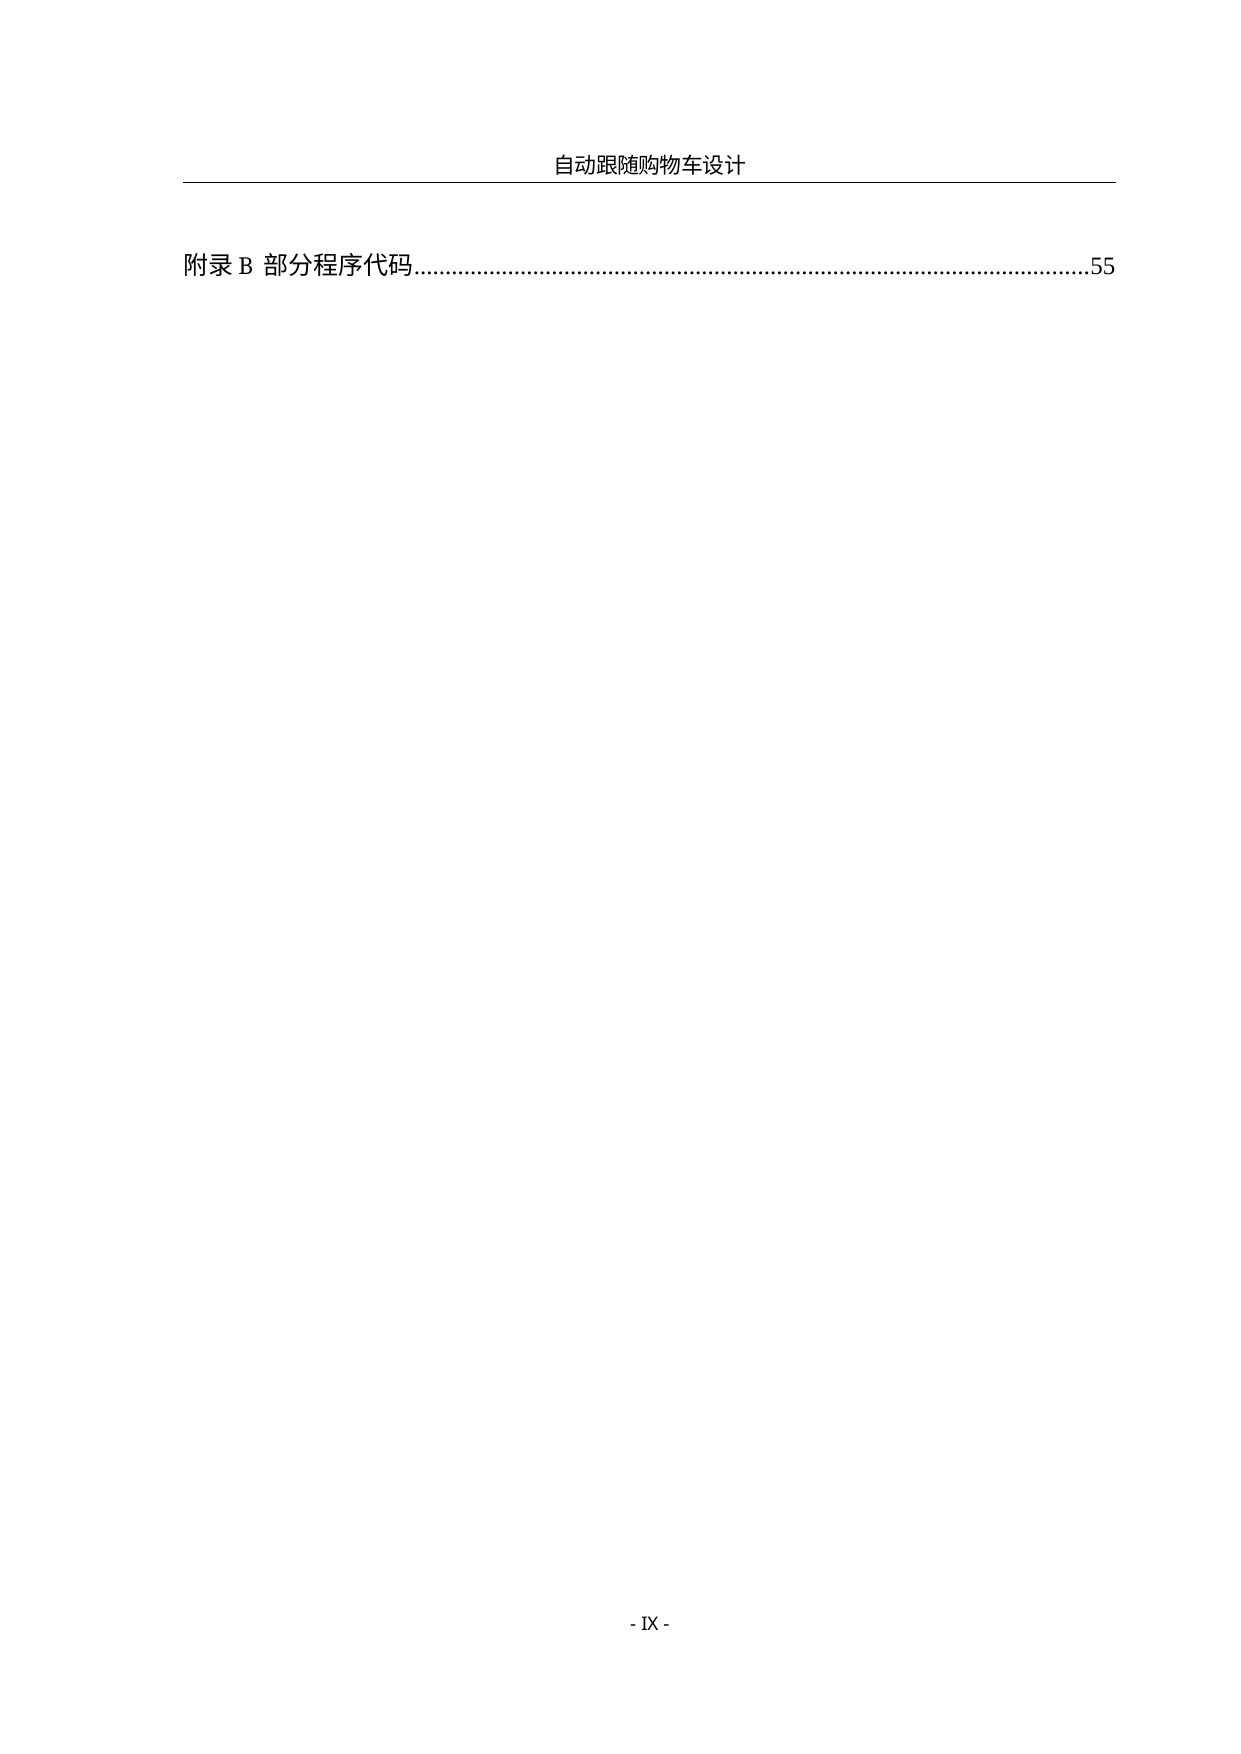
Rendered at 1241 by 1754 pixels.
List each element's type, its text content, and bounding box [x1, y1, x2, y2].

text 附录B 部分程序代码 55 [183, 246, 1116, 282]
